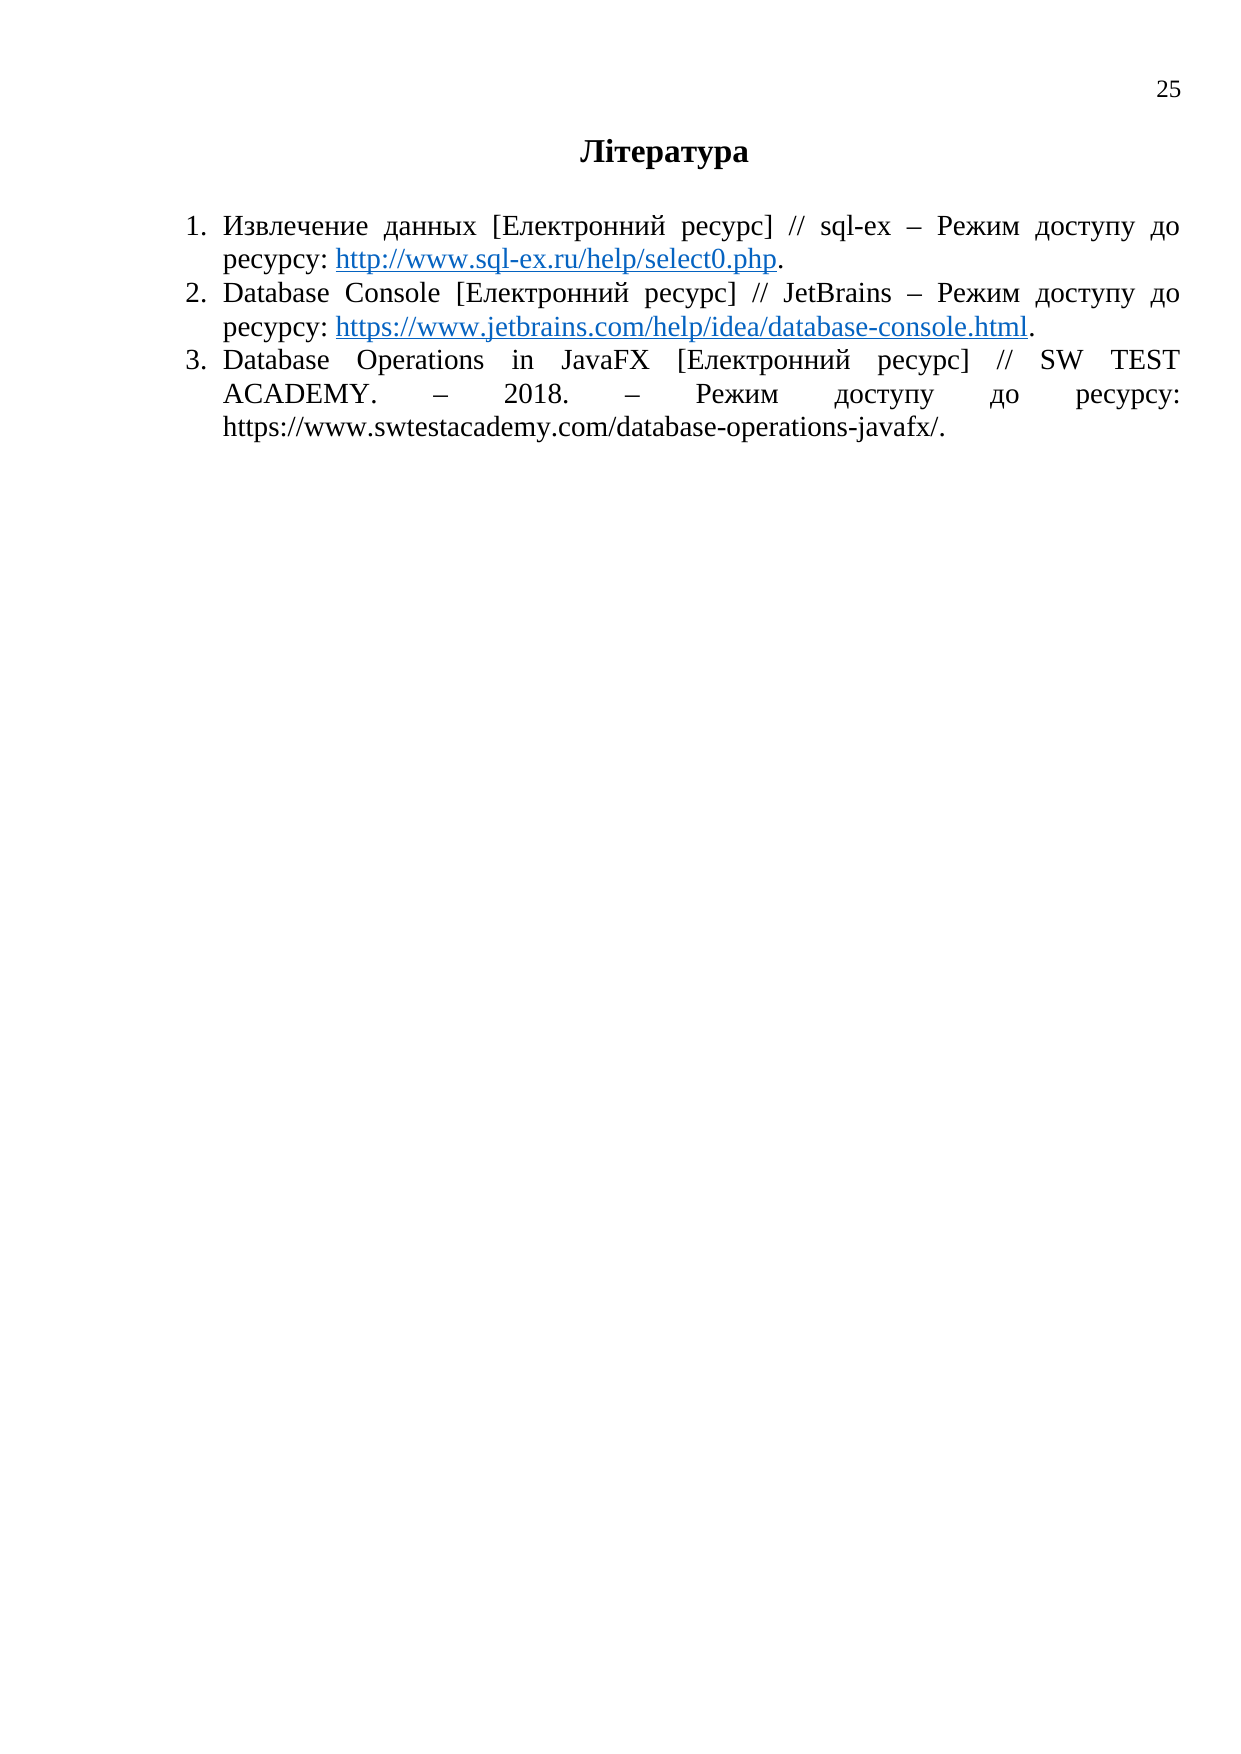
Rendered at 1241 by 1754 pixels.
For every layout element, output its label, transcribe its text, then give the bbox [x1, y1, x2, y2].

list Література [148, 131, 1181, 170]
list Database Console [Електронний ресурс] // JetBrains – Режим доступу до ресурсу: https://www.jetbrains.com/help/idea/database-console.html. [185, 275, 1181, 342]
list Извлечение данных [Електронний ресурс] // sql-ex – Режим доступу до ресурсу: http://www.sql-ex.ru/help/select0.php. [185, 208, 1181, 275]
list Database Operations in JavaFX [Електронний ресурс] // SW TEST ACADEMY. – 2018. – Режим доступу до ресурсу: https://www.swtestacademy.com/database-operations-javafx/. [185, 342, 1181, 443]
